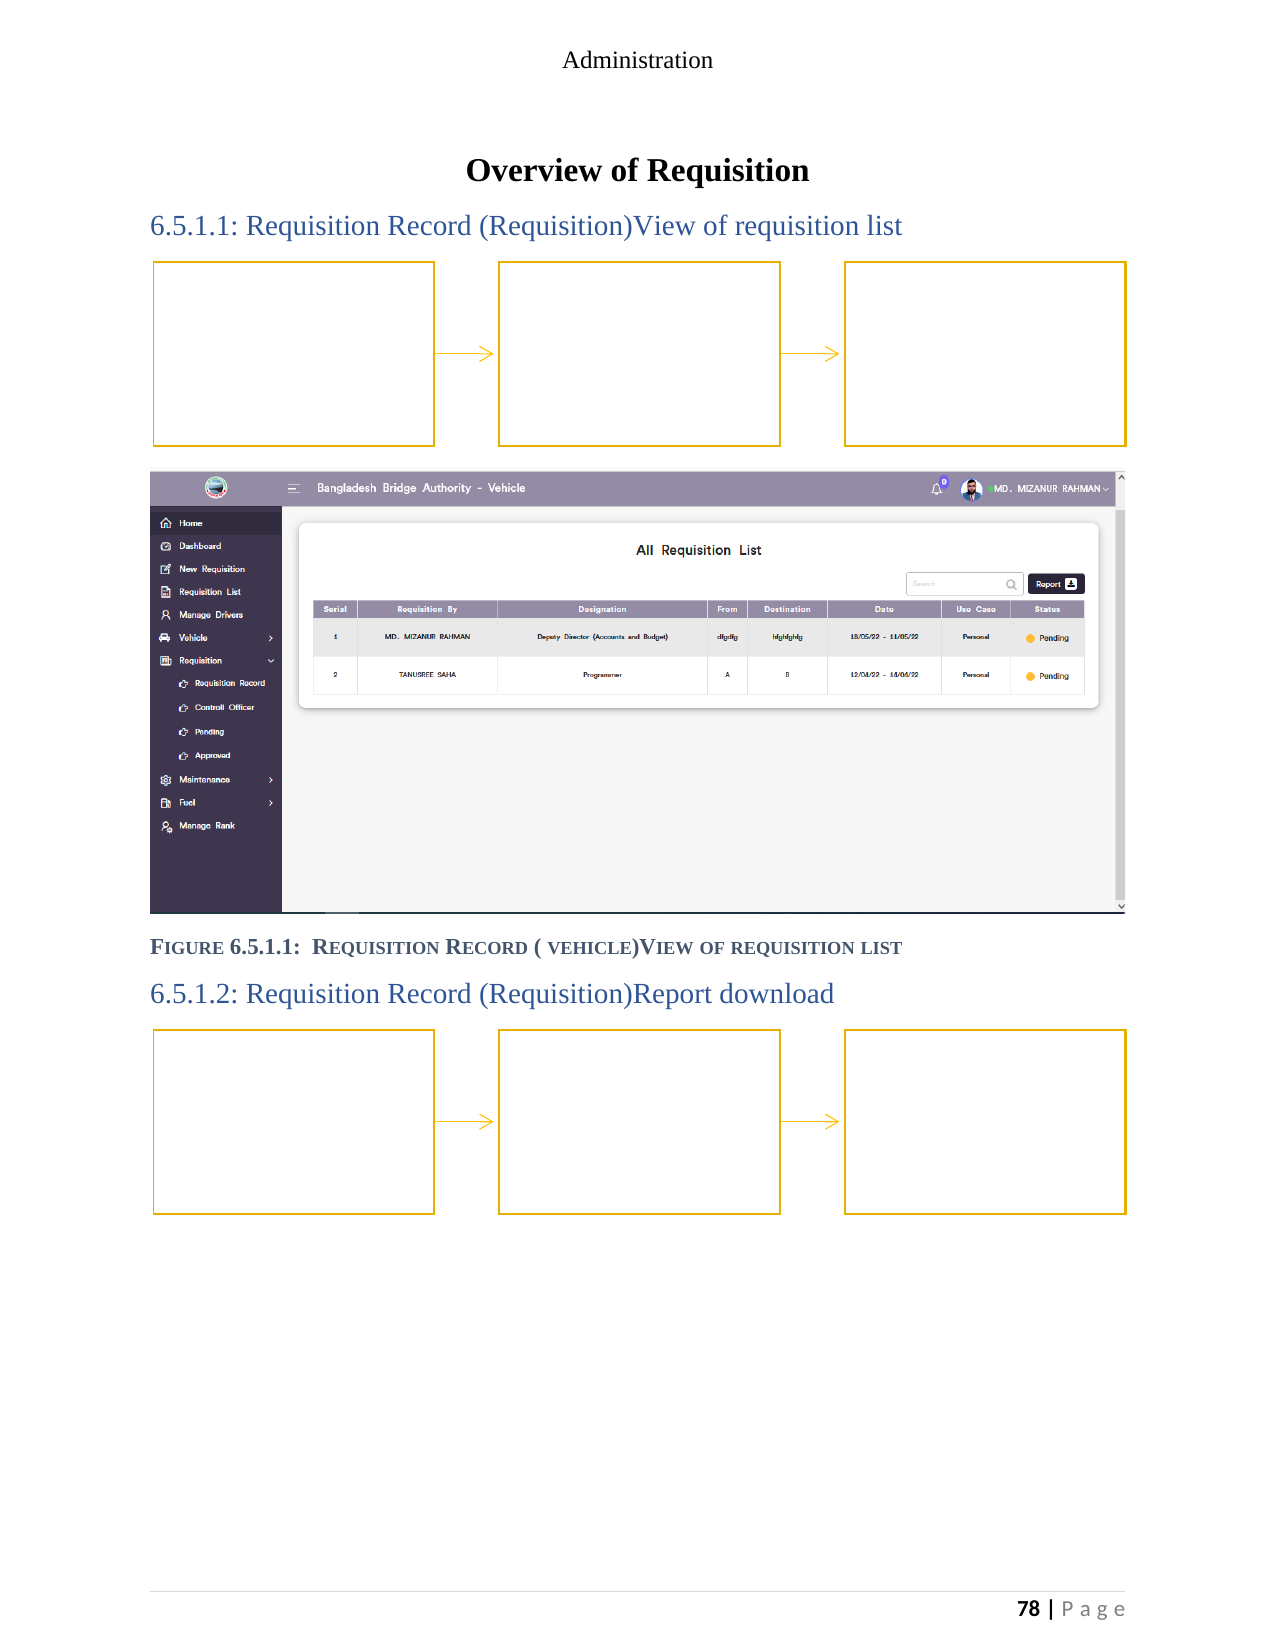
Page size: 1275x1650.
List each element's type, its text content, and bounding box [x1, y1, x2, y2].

subtitle 6.5.1.1: Requisition Record (Requisition)View of requisition list [150, 208, 1125, 242]
text Figure 6.5.1.1: Requisition Record ( vehicle)View of requisition list [150, 933, 1125, 959]
subtitle 6.5.1.2: Requisition Record (Requisition)Report download [150, 976, 1125, 1009]
text Overview of Requisition [150, 150, 1125, 188]
picture [150, 467, 1125, 914]
